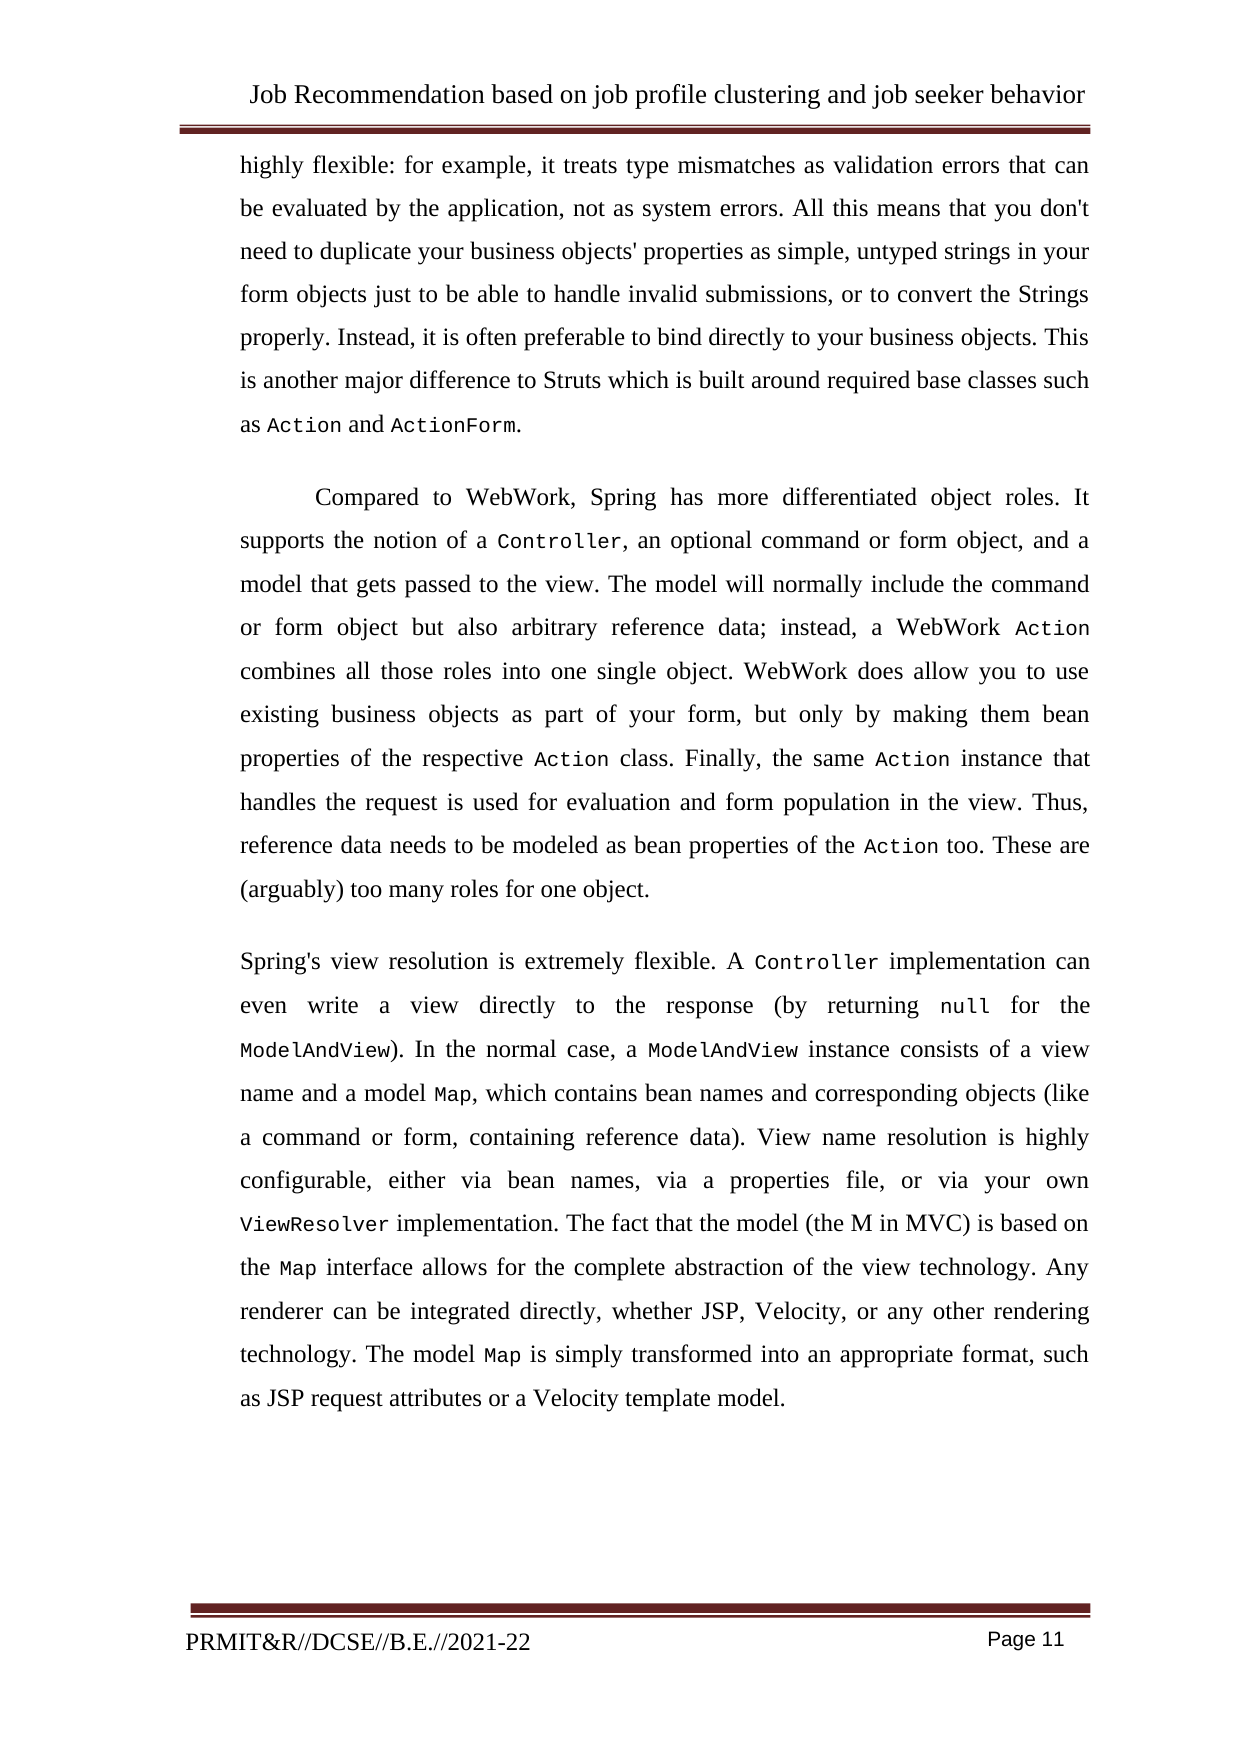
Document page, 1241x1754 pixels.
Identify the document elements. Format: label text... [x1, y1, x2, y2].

text Spring's view resolution is extremely flexible. A Controller implementation can even write a view directly to the response (by returning null for the ModelAndView). In the normal case, a ModelAndView instance consists of a view name and a model Map, which contains bean names and corresponding objects (like a command or form, containing reference data). View name resolution is highly configurable, either via bean names, via a properties file, or via your own ViewResolver implementation. The fact that the model (the M in MVC) is based on the Map interface allows for the complete abstraction of the view technology. Any renderer can be integrated directly, whether JSP, Velocity, or any other rendering technology. The model Map is simply transformed into an appropriate format, such as JSP request attributes or a Velocity template model. [240, 946, 1090, 1412]
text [240, 150, 1090, 438]
text Compared to WebWork, Spring has more differentiated object roles. It supports the notion of a Controller, an optional command or form object, and a model that gets passed to the view. The model will normally include the command or form object but also arbitrary reference data; instead, a WebWork Action combines all those roles into one single object. WebWork does allow you to use existing business objects as part of your form, but only by making them bean properties of the respective Action class. Finally, the same Action instance that handles the request is used for evaluation and form population in the view. Thus, reference data needs to be modeled as bean properties of the Action too. These are (arguably) too many roles for one object. [240, 482, 1090, 902]
